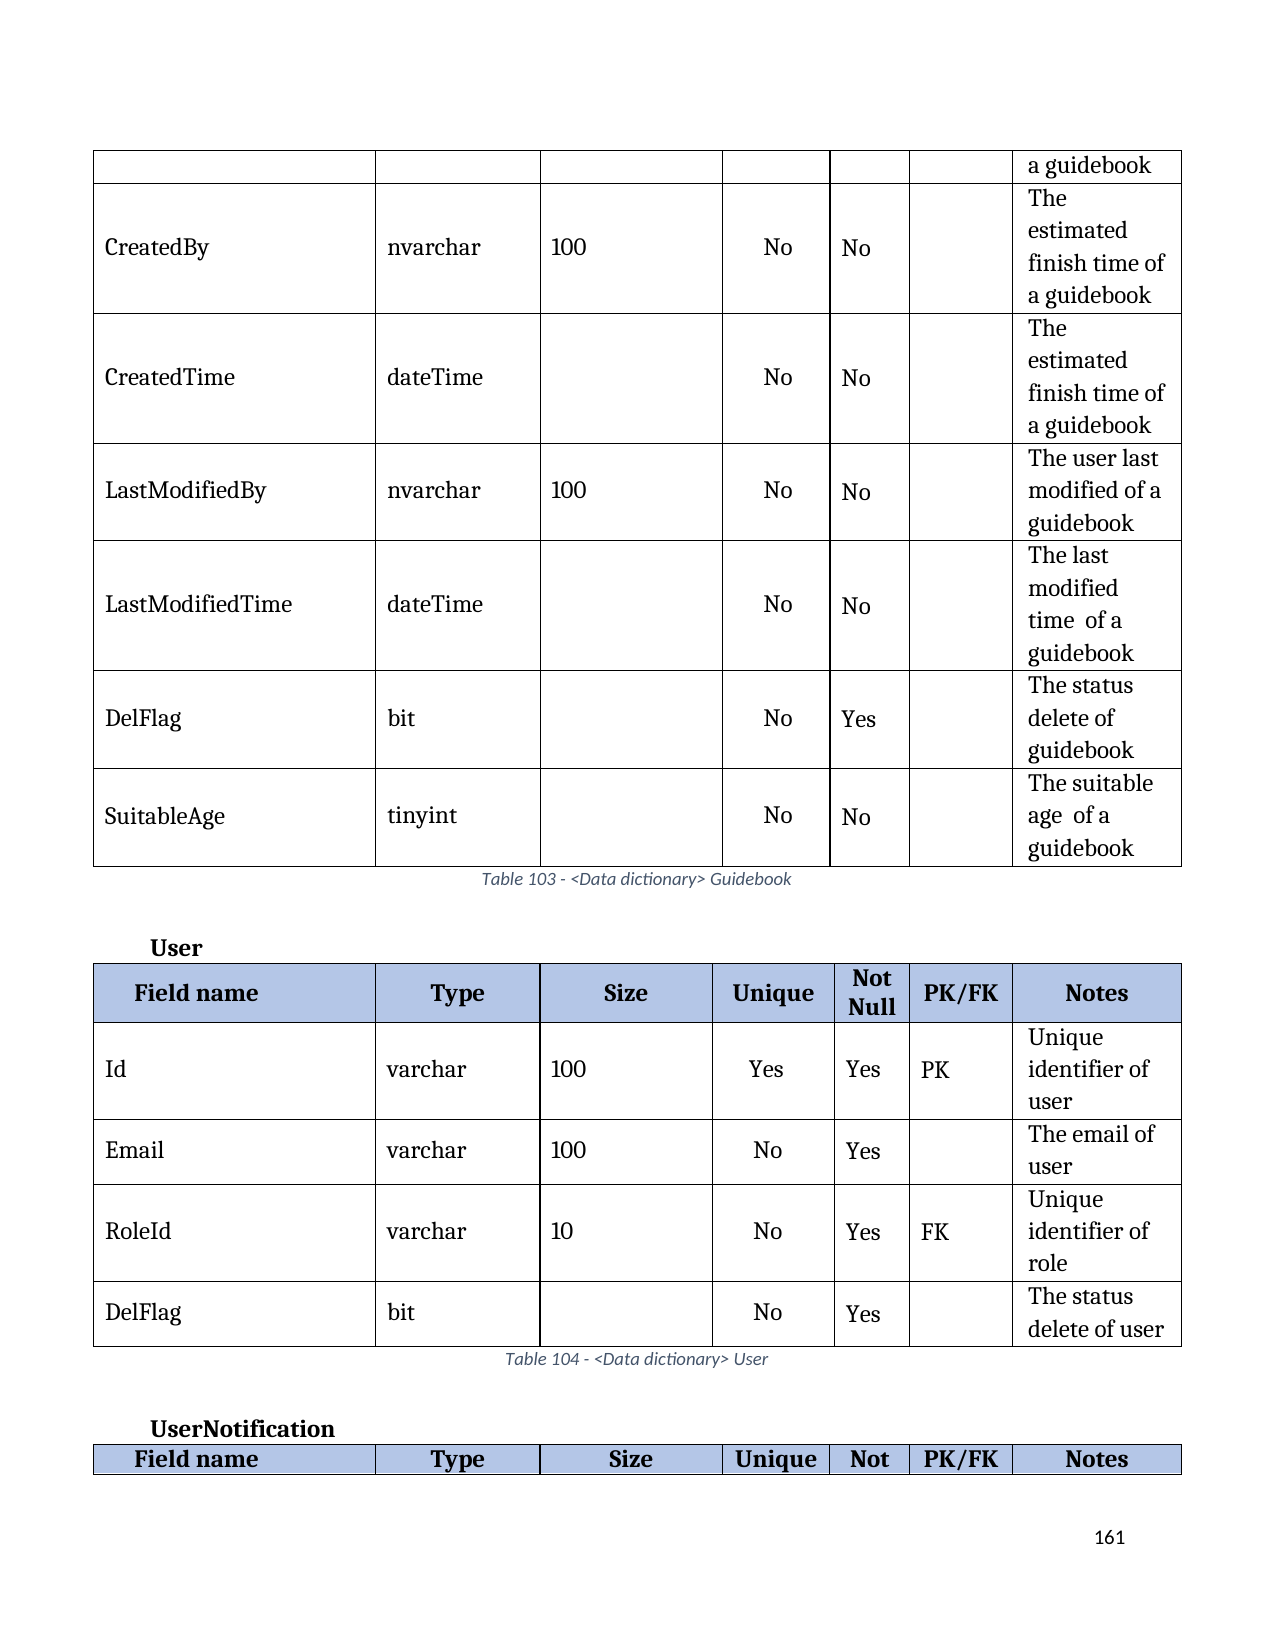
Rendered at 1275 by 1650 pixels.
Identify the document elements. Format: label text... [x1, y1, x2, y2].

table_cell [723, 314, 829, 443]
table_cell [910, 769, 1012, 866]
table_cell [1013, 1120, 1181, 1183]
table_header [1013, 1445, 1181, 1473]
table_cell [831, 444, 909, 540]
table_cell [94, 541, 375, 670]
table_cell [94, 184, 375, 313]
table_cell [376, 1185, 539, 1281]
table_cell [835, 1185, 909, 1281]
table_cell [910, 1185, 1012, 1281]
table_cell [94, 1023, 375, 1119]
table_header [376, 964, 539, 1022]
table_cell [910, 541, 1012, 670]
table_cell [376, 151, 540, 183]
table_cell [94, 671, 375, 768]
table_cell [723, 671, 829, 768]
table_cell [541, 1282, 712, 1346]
text User [150, 934, 1125, 963]
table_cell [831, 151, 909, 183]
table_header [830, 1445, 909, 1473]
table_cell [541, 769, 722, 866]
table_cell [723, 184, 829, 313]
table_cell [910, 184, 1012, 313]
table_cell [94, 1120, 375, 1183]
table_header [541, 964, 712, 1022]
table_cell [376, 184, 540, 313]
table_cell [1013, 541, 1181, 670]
text Table 103 - <Data dictionary> Guidebook [150, 867, 1125, 889]
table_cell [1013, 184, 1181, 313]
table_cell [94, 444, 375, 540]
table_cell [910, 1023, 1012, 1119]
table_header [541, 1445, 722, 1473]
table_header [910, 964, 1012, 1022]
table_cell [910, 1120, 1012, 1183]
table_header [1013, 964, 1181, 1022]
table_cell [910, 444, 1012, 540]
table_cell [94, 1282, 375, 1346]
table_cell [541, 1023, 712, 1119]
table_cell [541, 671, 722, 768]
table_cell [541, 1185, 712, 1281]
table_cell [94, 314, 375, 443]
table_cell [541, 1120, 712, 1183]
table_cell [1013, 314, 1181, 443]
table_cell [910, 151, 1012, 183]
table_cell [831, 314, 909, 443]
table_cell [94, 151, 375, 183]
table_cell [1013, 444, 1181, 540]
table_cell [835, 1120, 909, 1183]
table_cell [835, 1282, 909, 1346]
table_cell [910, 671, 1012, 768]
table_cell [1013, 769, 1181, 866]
text UserNotification [150, 1415, 1125, 1444]
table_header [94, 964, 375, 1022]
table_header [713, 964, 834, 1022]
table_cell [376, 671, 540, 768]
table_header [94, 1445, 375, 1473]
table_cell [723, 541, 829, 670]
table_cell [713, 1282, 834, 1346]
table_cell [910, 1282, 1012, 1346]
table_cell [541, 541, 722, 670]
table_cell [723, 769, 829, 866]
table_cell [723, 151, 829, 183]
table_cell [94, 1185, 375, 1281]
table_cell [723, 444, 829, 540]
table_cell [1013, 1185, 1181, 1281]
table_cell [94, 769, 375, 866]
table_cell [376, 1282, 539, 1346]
text Table 104 - <Data dictionary> User [150, 1347, 1125, 1370]
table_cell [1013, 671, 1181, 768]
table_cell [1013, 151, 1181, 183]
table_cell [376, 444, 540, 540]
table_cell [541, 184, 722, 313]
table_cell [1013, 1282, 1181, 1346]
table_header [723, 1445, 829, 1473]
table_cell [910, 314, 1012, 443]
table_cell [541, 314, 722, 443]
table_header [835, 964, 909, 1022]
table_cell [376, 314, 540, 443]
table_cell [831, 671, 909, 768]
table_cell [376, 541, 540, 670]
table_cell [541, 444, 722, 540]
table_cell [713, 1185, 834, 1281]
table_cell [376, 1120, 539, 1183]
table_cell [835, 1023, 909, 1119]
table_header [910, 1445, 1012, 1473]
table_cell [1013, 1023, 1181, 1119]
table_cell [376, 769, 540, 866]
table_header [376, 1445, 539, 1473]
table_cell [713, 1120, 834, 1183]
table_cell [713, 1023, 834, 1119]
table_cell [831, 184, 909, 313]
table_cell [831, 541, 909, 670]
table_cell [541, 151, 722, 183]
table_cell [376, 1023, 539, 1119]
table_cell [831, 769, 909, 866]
